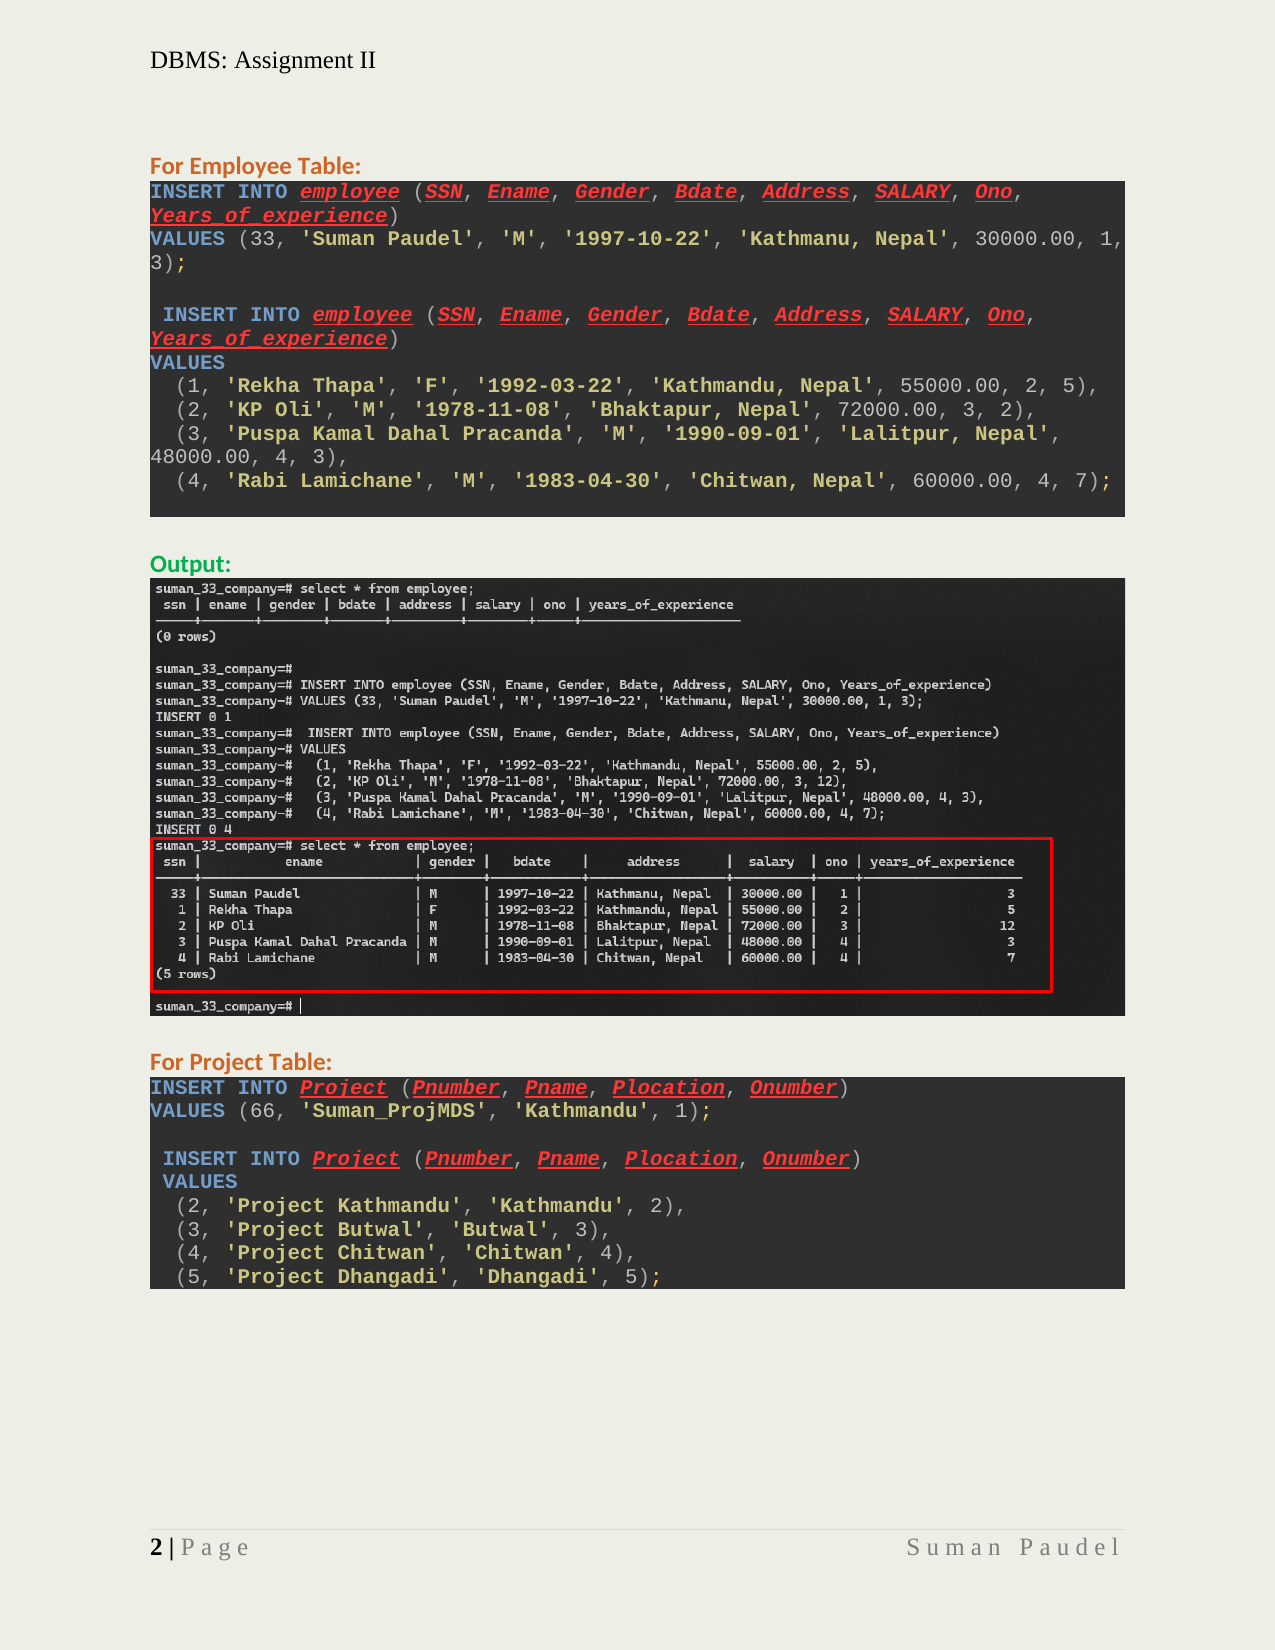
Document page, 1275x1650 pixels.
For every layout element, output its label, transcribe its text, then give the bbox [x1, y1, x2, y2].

text INSERT INTO Project (Pnumber, Pname, Plocation, Onumber) [150, 1148, 1125, 1171]
text (5, 'Project Dhangadi', 'Dhangadi', 5); [150, 1266, 1125, 1289]
text (4, 'Rabi Lamichane', 'M', '1983-04-30', 'Chitwan, Nepal', 60000.00, 4, 7); [150, 470, 1125, 493]
text VALUES (66, 'Suman_ProjMDS', 'Kathmandu', 1); [150, 1100, 1125, 1124]
text (2, 'Project Kathmandu', 'Kathmandu', 2), [150, 1195, 1125, 1219]
text INSERT INTO Project (Pnumber, Pname, Plocation, Onumber) [150, 1077, 1125, 1100]
text (3, 'Puspa Kamal Dahal Pracanda', 'M', '1990-09-01', 'Lalitpur, Nepal', 48000.00, 4, 3), [150, 423, 1125, 470]
text VALUES (33, 'Suman Paudel', 'M', '1997-10-22', 'Kathmanu, Nepal', 30000.00, 1, 3); [150, 228, 1125, 276]
text For Project Table: [150, 1046, 1125, 1077]
text (1, 'Rekha Thapa', 'F', '1992-03-22', 'Kathmandu, Nepal', 55000.00, 2, 5), [150, 375, 1125, 399]
text (3, 'Project Butwal', 'Butwal', 3), [150, 1219, 1125, 1242]
text (4, 'Project Chitwan', 'Chitwan', 4), [150, 1242, 1125, 1266]
text Output: [150, 548, 1125, 578]
picture [150, 578, 1125, 1016]
text For Employee Table: [150, 151, 1125, 181]
text INSERT INTO employee (SSN, Ename, Gender, Bdate, Address, SALARY, Ono, Years_of_experience) [150, 181, 1125, 228]
text (2, 'KP Oli', 'M', '1978-11-08', 'Bhaktapur, Nepal', 72000.00, 3, 2), [150, 399, 1125, 423]
text VALUES [150, 352, 1125, 375]
text VALUES [150, 1171, 1125, 1195]
text INSERT INTO employee (SSN, Ename, Gender, Bdate, Address, SALARY, Ono, Years_of_experience) [150, 304, 1125, 352]
